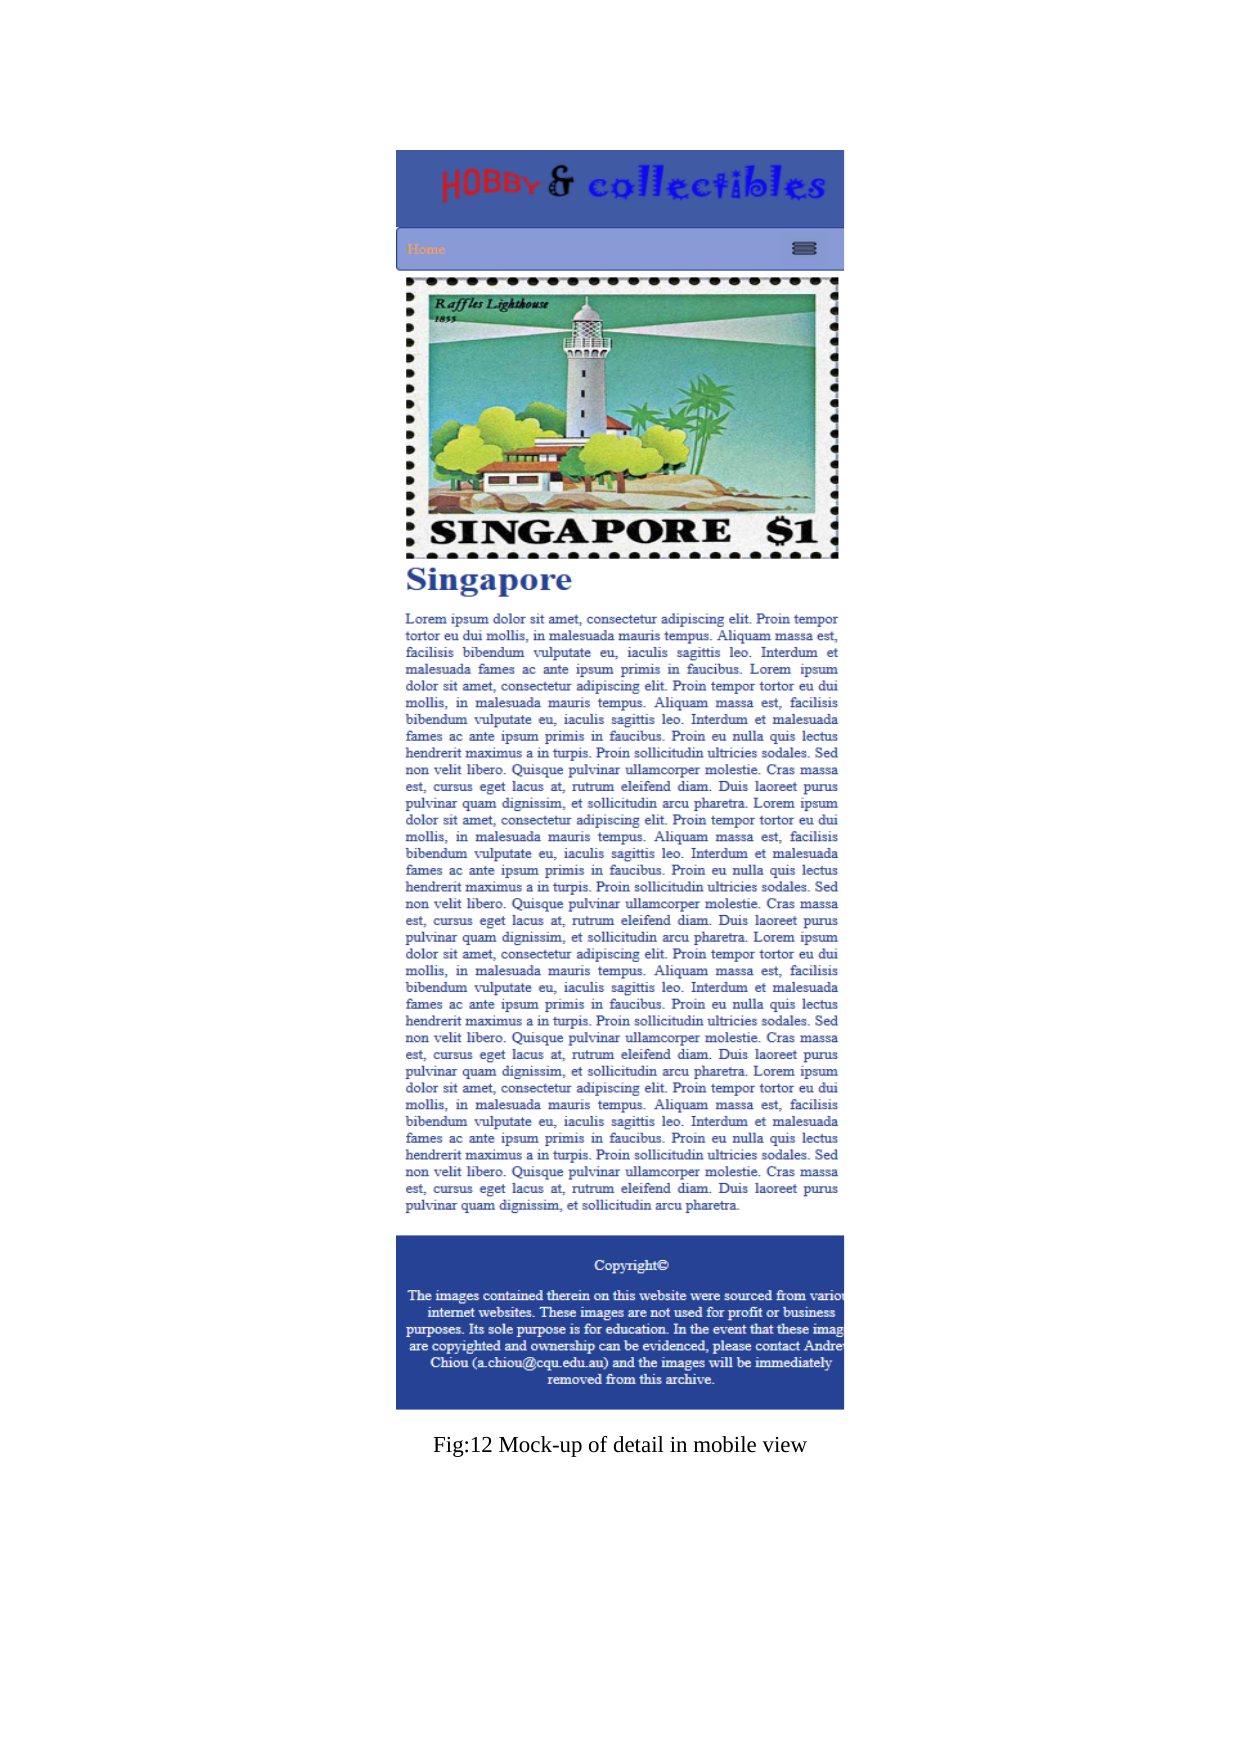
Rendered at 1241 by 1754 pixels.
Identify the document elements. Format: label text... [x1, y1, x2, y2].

picture [396, 150, 845, 1413]
text Fig:12 Mock-up of detail in mobile view [150, 1431, 1090, 1458]
